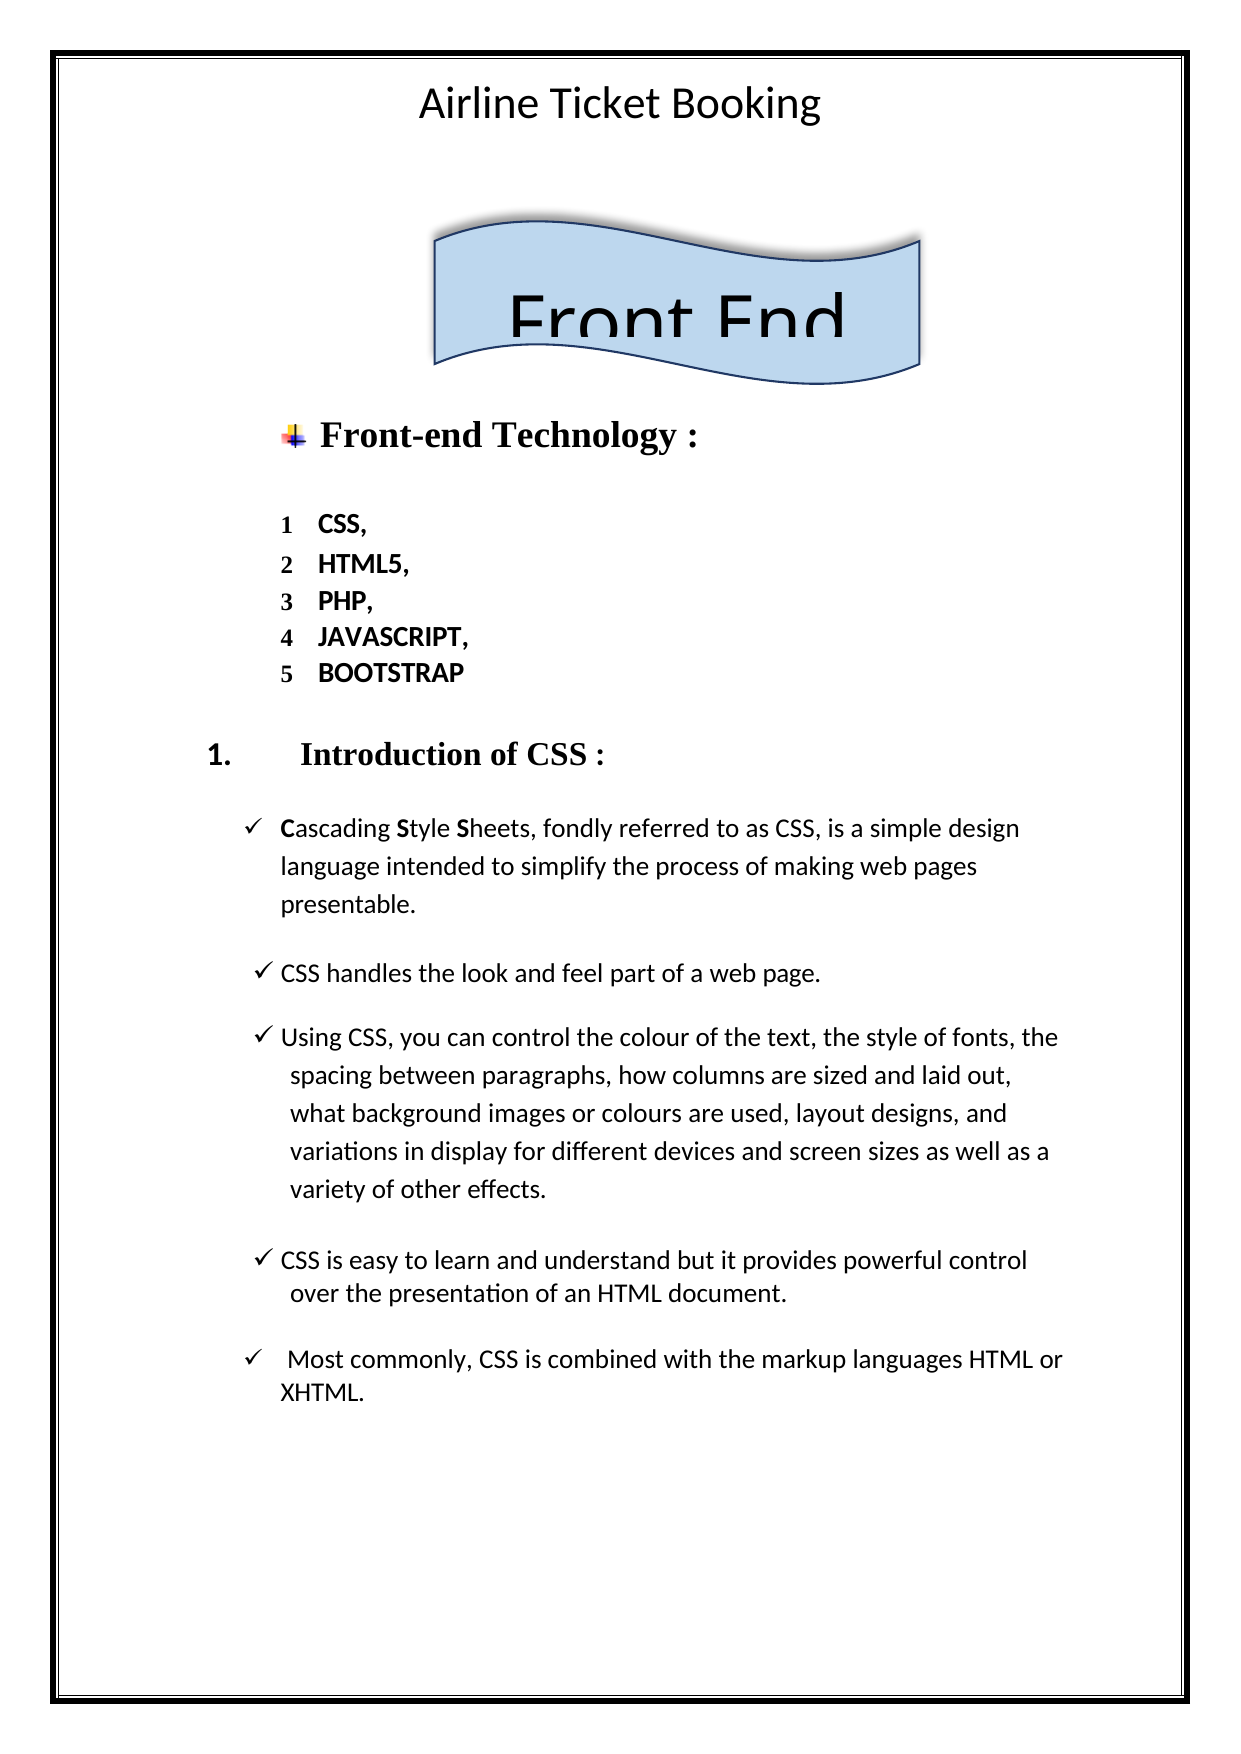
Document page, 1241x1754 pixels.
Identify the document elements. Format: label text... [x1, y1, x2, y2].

list CSS, [280, 506, 1165, 541]
list Most commonly, CSS is combined with the markup languages HTML or XHTML. [243, 1342, 1067, 1408]
list HTML5, [280, 545, 1165, 581]
subtitle Introduction of CSS : [206, 733, 1165, 773]
list BOOTSTRAP [280, 654, 1165, 690]
subtitle Front-end Technology : [281, 413, 1165, 456]
list CSS is easy to learn and understand but it provides powerful control over the presentation of an HTML document. [252, 1243, 1064, 1309]
list JAVASCRIPT, [280, 618, 1165, 654]
list Using CSS, you can control the colour of the text, the style of fonts, the spacing between paragraphs, how columns are sized and laid out, what background images or colours are used, layout designs, and variations in display for different devices and screen sizes as well as a variety of other effects. [252, 1020, 1060, 1205]
list PHP, [280, 582, 1165, 617]
list CSS handles the look and feel part of a web page. [252, 956, 1165, 989]
picture [281, 424, 307, 448]
list Cascading Style Sheets, fondly referred to as CSS, is a simple design language intended to simplify the process of making web pages presentable. [243, 811, 1023, 920]
